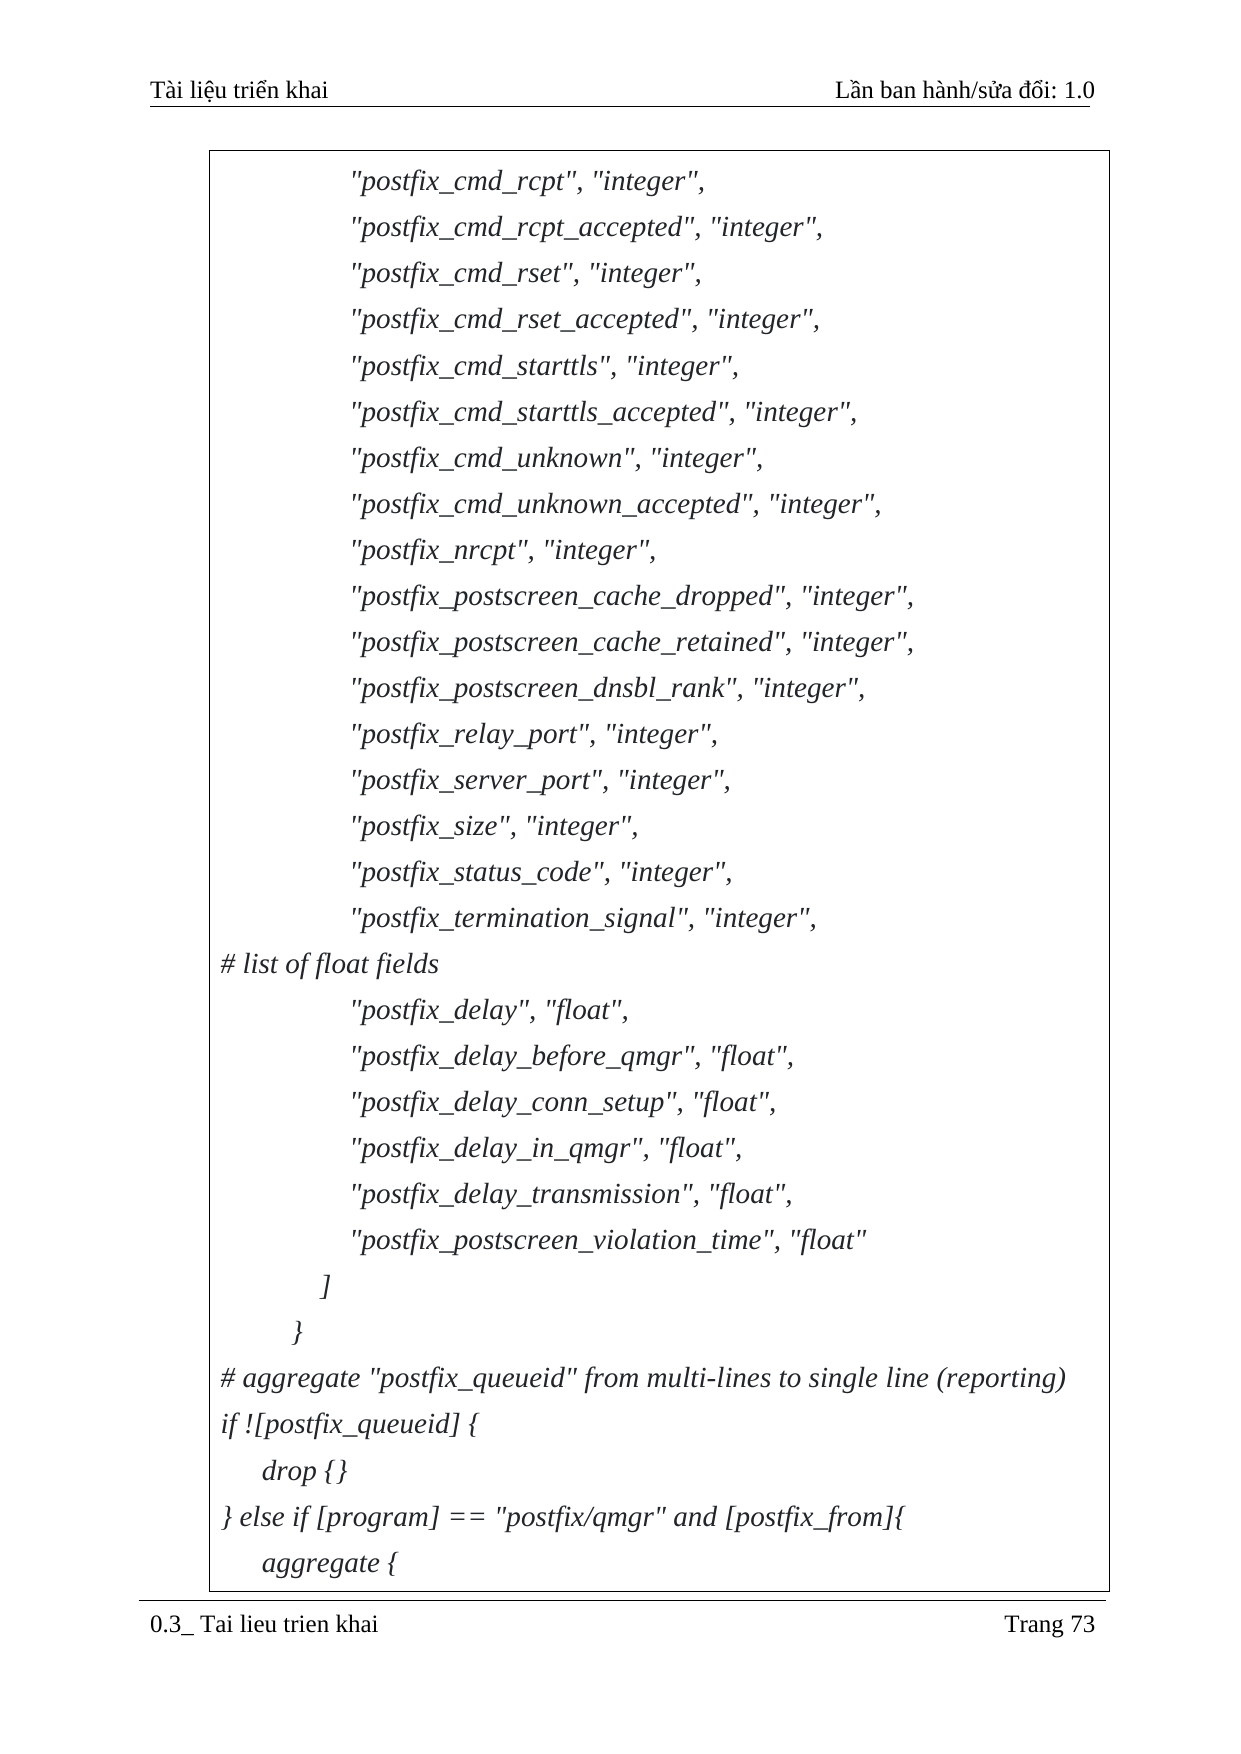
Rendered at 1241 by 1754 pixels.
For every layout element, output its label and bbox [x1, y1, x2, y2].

table_header [210, 151, 1109, 1591]
